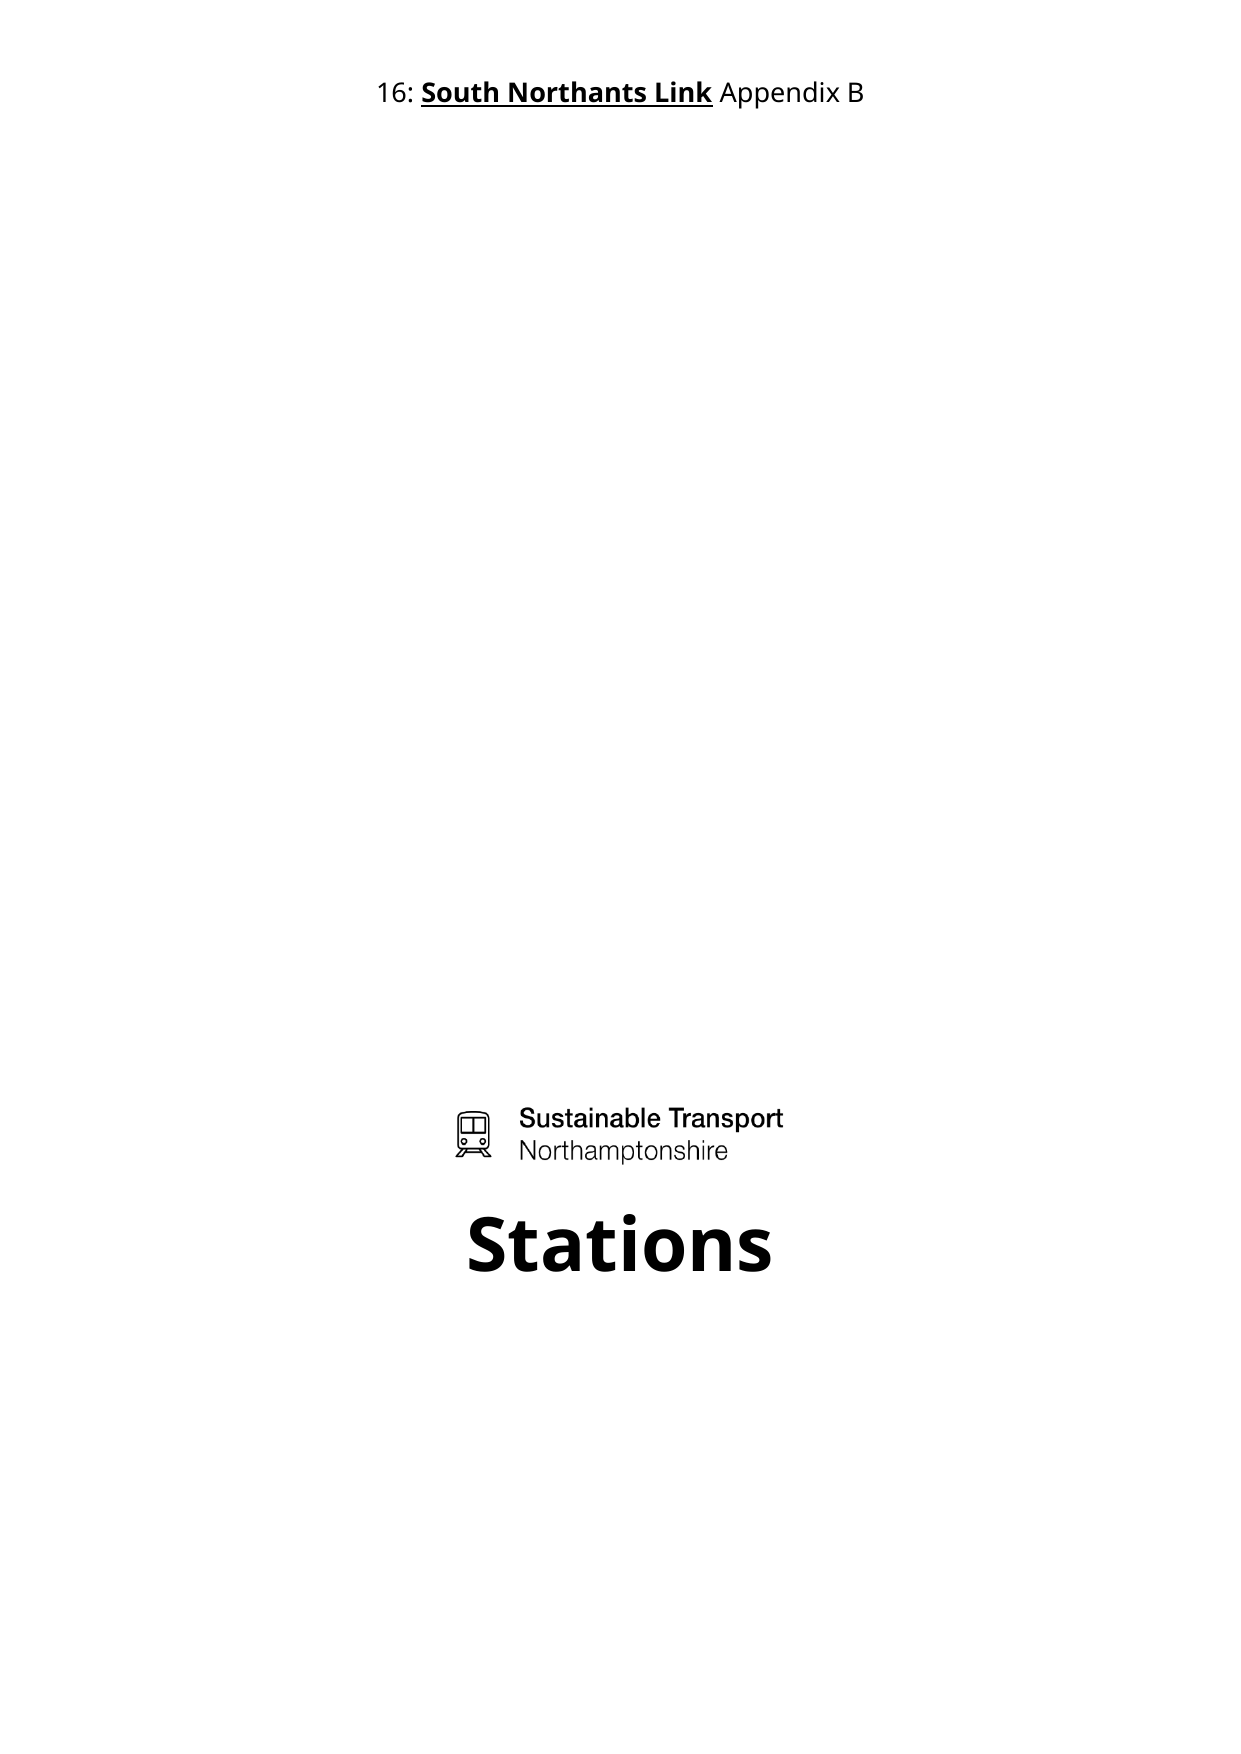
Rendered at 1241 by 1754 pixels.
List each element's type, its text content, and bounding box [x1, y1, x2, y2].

subtitle Stations [150, 1192, 1090, 1294]
picture [455, 1101, 785, 1165]
